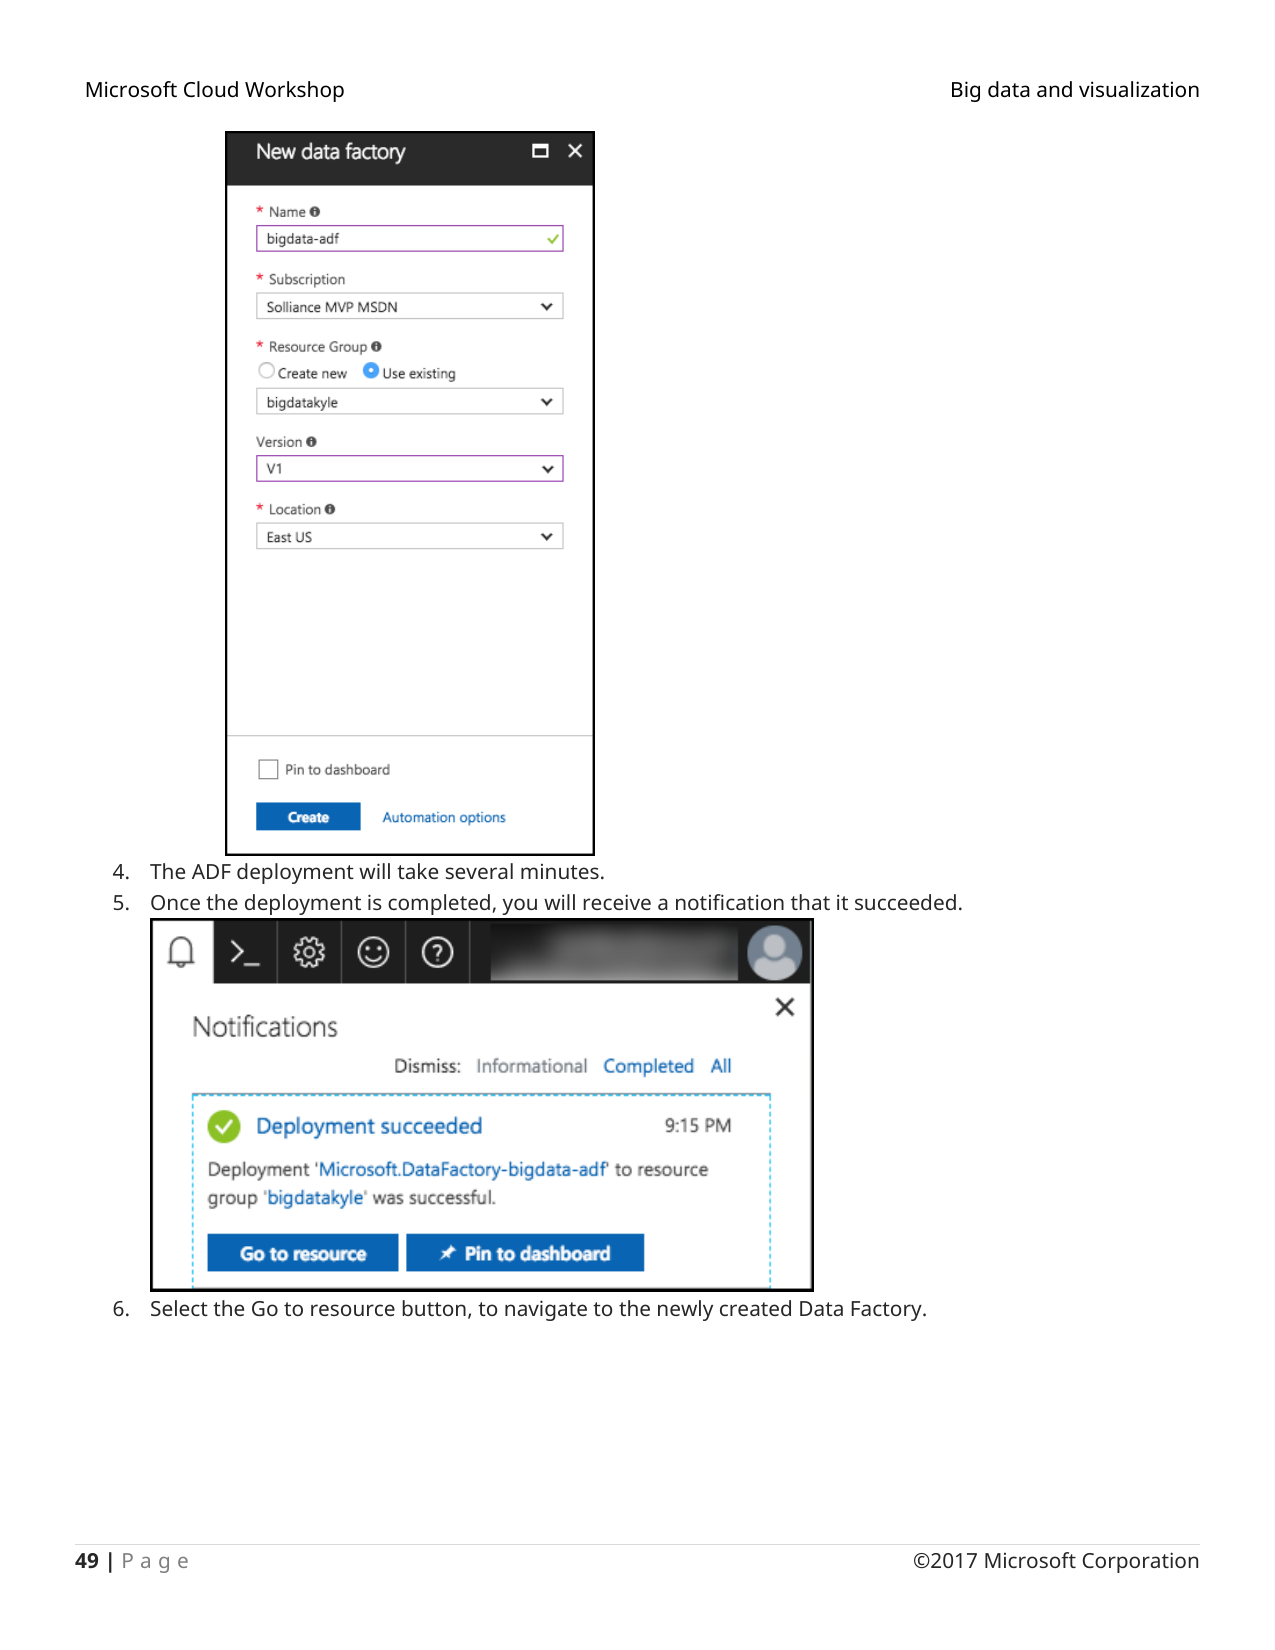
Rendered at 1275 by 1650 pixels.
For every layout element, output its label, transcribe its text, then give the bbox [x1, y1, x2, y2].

picture [150, 918, 814, 1292]
picture [225, 131, 595, 856]
list Select the Go to resource button, to navigate to the newly created Data Factory. [112, 1294, 1200, 1323]
list The ADF deployment will take several minutes. [112, 857, 1200, 886]
